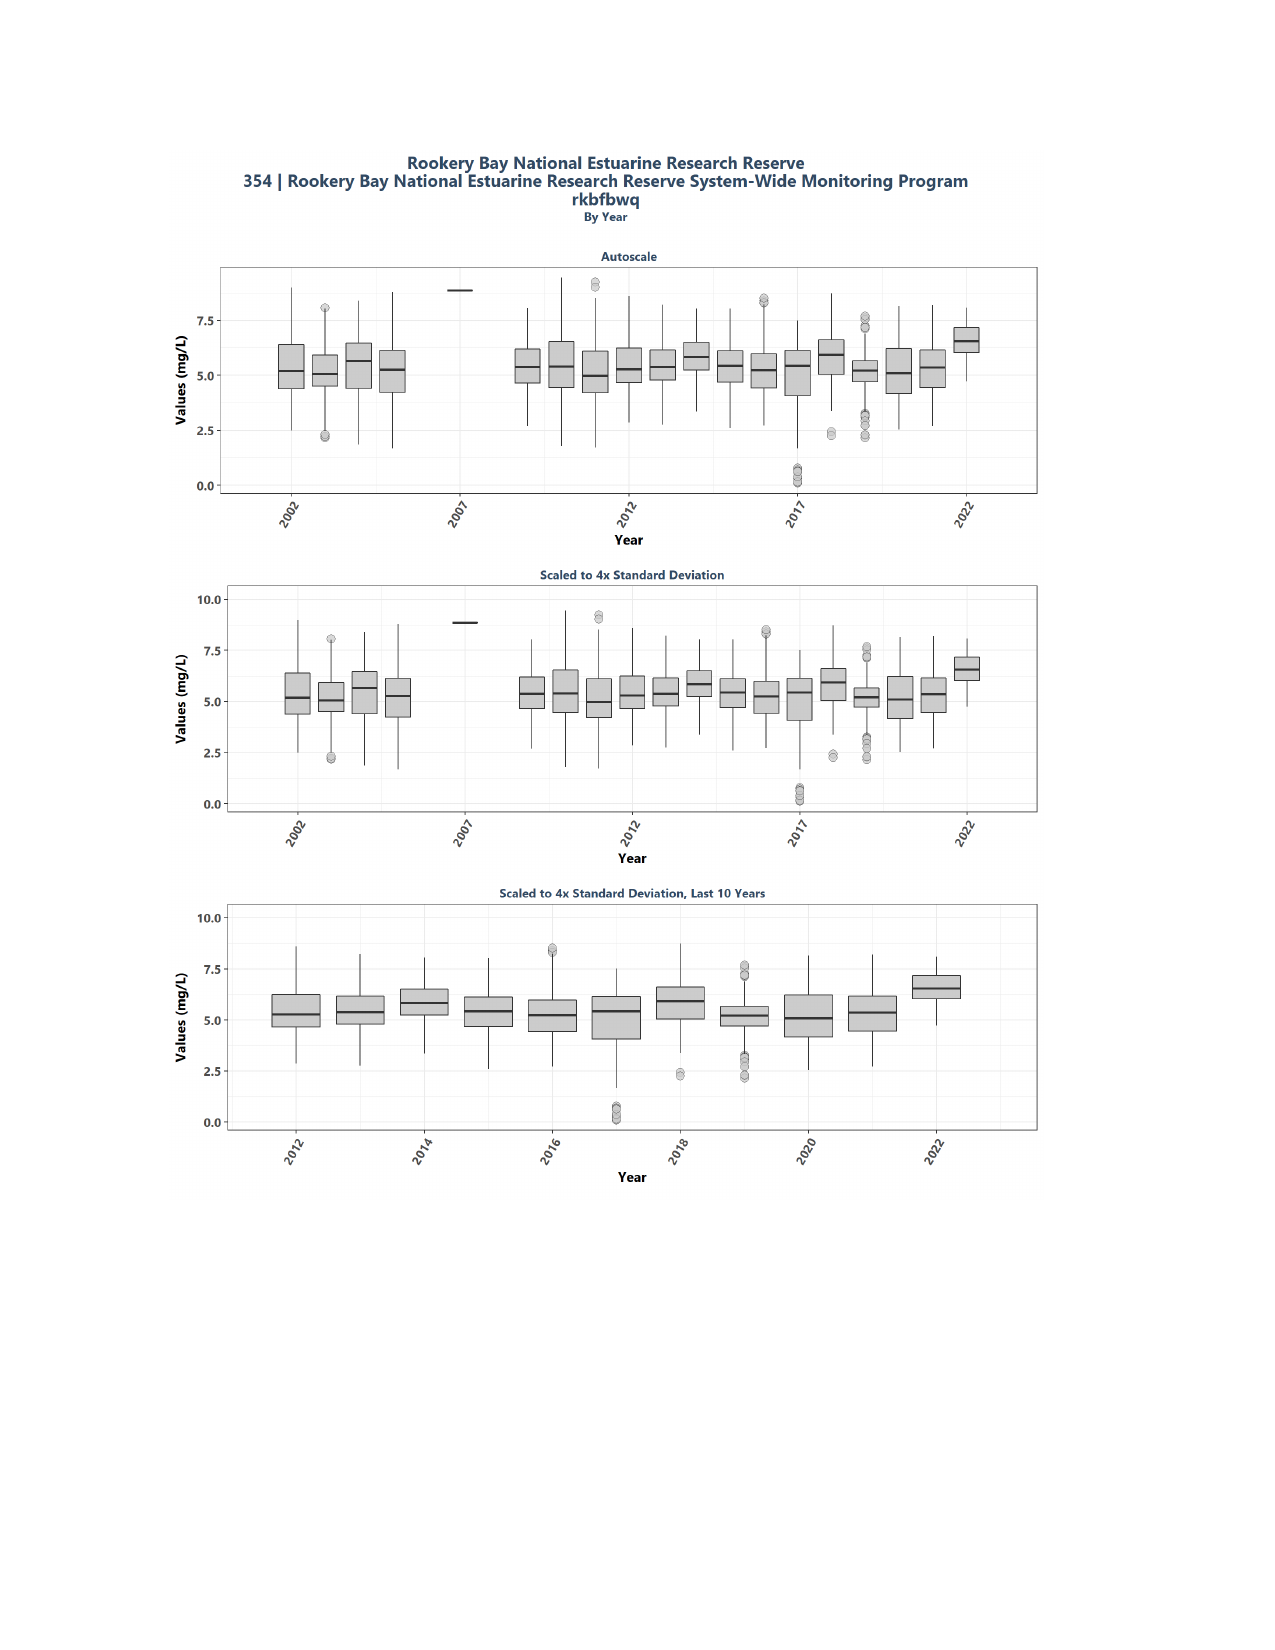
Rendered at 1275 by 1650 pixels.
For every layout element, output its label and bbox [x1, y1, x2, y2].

picture [168, 150, 1044, 1200]
